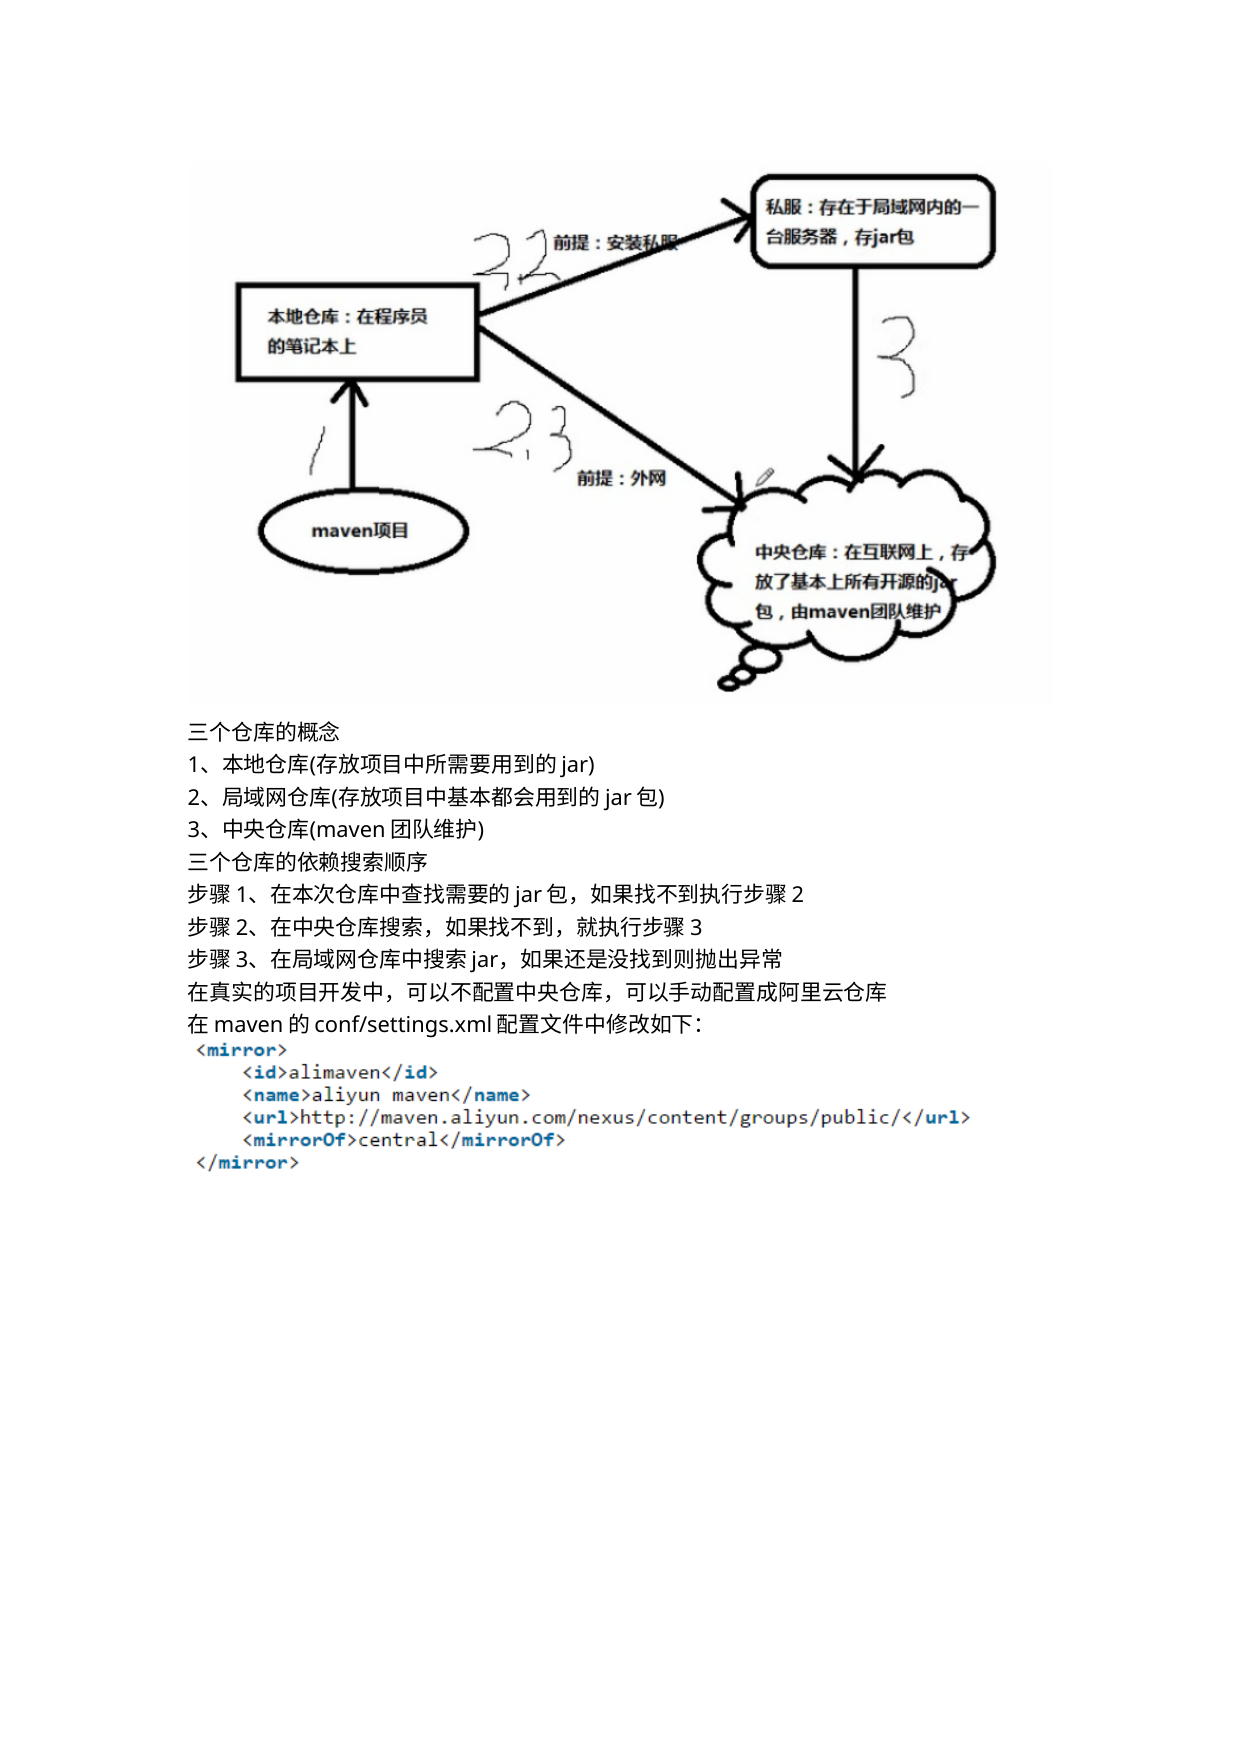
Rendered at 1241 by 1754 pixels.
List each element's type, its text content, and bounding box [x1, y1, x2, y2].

text 1、本地仓库(存放项目中所需要用到的jar) [187, 747, 1053, 779]
text 在真实的项目开发中，可以不配置中央仓库，可以手动配置成阿里云仓库 [187, 974, 1053, 1007]
text 步骤1、在本次仓库中查找需要的jar包，如果找不到执行步骤2 [187, 877, 1053, 909]
text 三个仓库的概念 [187, 714, 1053, 747]
text 步骤3、在局域网仓库中搜索jar，如果还是没找到则抛出异常 [187, 942, 1053, 974]
text 在maven的conf/settings.xml配置文件中修改如下： [187, 1007, 1053, 1039]
text 步骤2、在中央仓库搜索，如果找不到，就执行步骤3 [187, 909, 1053, 942]
text 2、局域网仓库(存放项目中基本都会用到的jar包) [187, 779, 1053, 812]
picture [187, 1039, 1053, 1186]
text 3、中央仓库(maven团队维护) [187, 812, 1053, 844]
picture [187, 162, 1053, 706]
text 三个仓库的依赖搜索顺序 [187, 844, 1053, 877]
